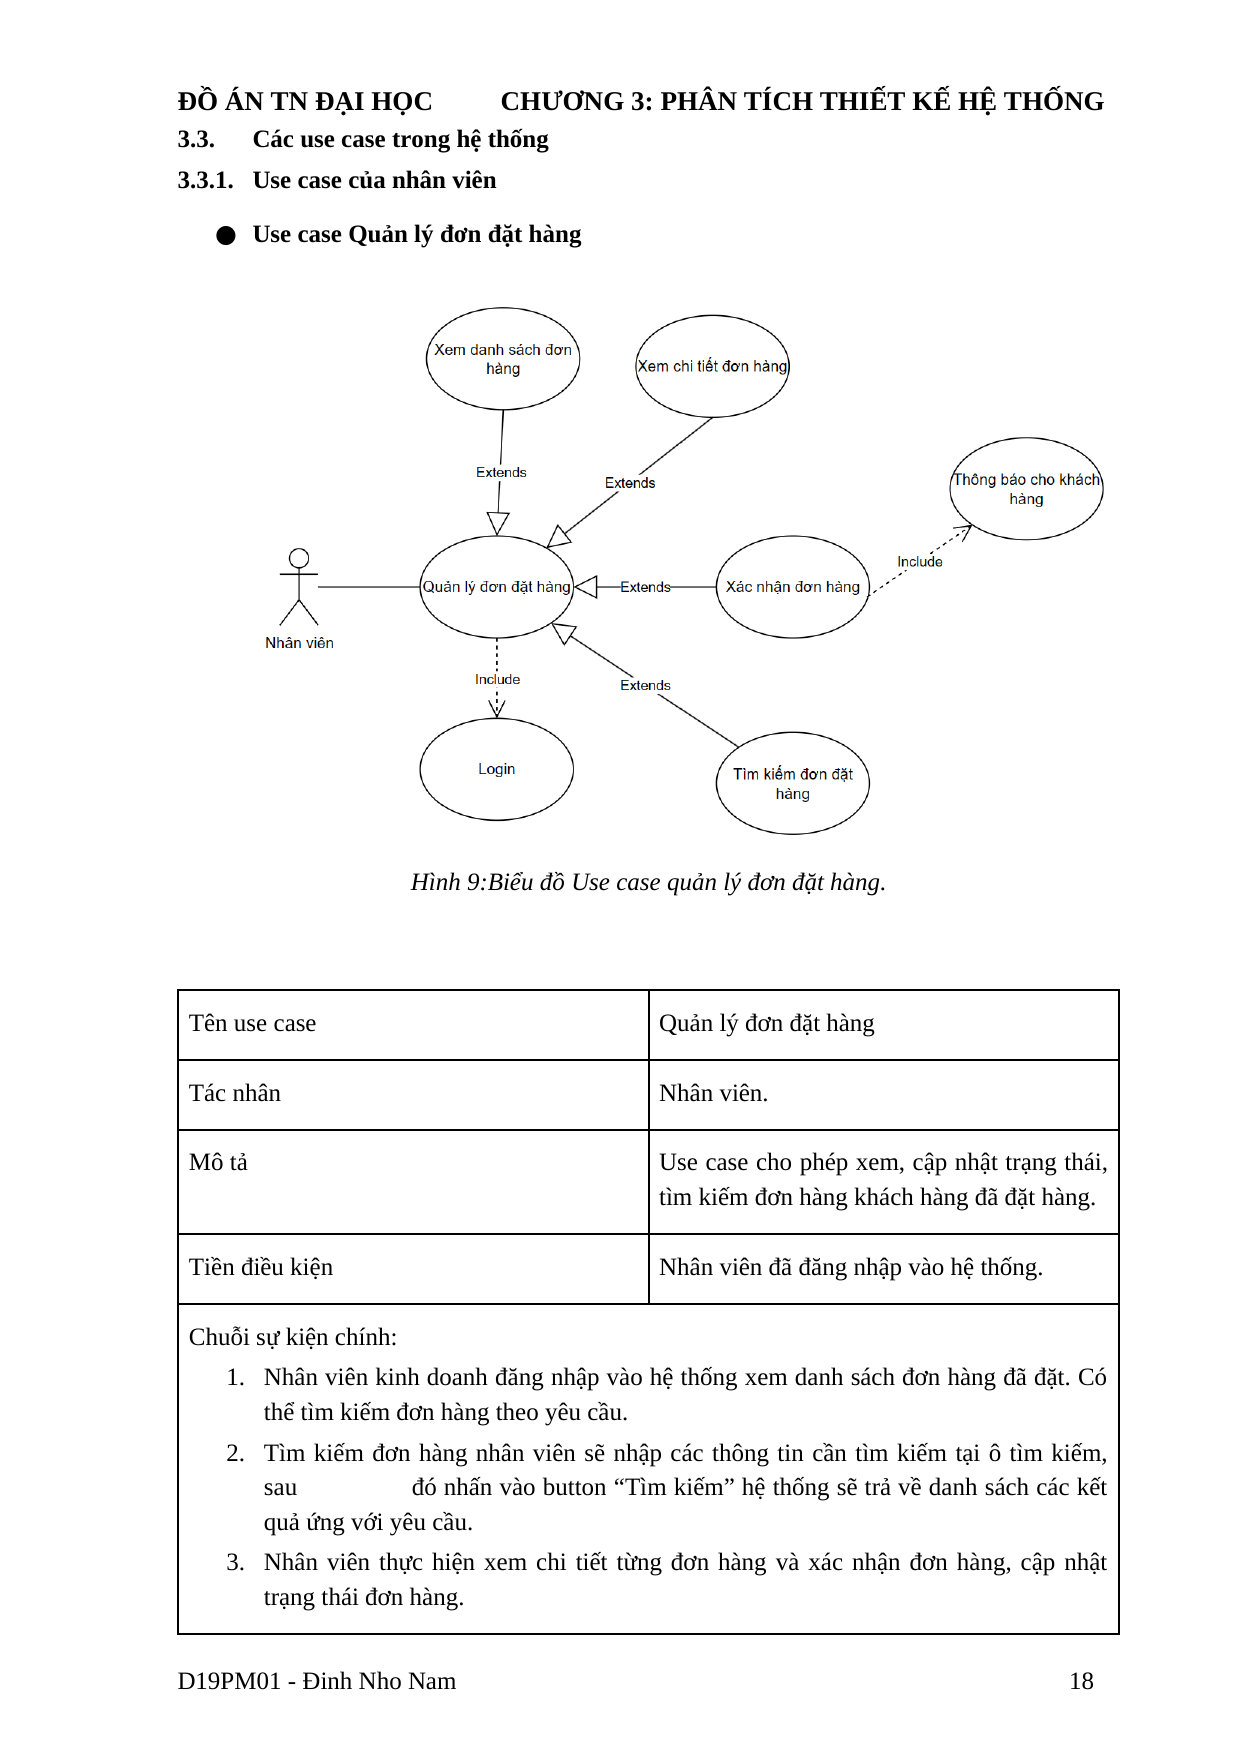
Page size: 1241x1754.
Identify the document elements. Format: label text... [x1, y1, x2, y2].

table_cell Mô tả [179, 1131, 648, 1233]
table_cell Tiền điều kiện [179, 1235, 648, 1303]
text Hình 9:Biểu đồ Use case quản lý đơn đặt hàng. [177, 867, 1122, 896]
subtitle 3.3. Các use case trong hệ thống [177, 124, 1122, 153]
table_cell Nhân viên. [650, 1061, 1118, 1129]
table_cell Use case cho phép xem, cập nhật trạng thái, tìm kiếm đơn hàng khách hàng đã đặt hàng. [650, 1131, 1118, 1233]
table_header Quản lý đơn đặt hàng [650, 991, 1118, 1059]
subtitle 3.3.1. Use case của nhân viên [177, 165, 1122, 194]
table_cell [179, 1305, 1118, 1633]
table_cell Nhân viên đã đăng nhập vào hệ thống. [650, 1235, 1118, 1303]
table_header Tên use case [179, 991, 648, 1059]
table_cell Tác nhân [179, 1061, 648, 1129]
picture [206, 273, 1152, 855]
list Use case Quản lý đơn đặt hàng [215, 206, 1122, 257]
